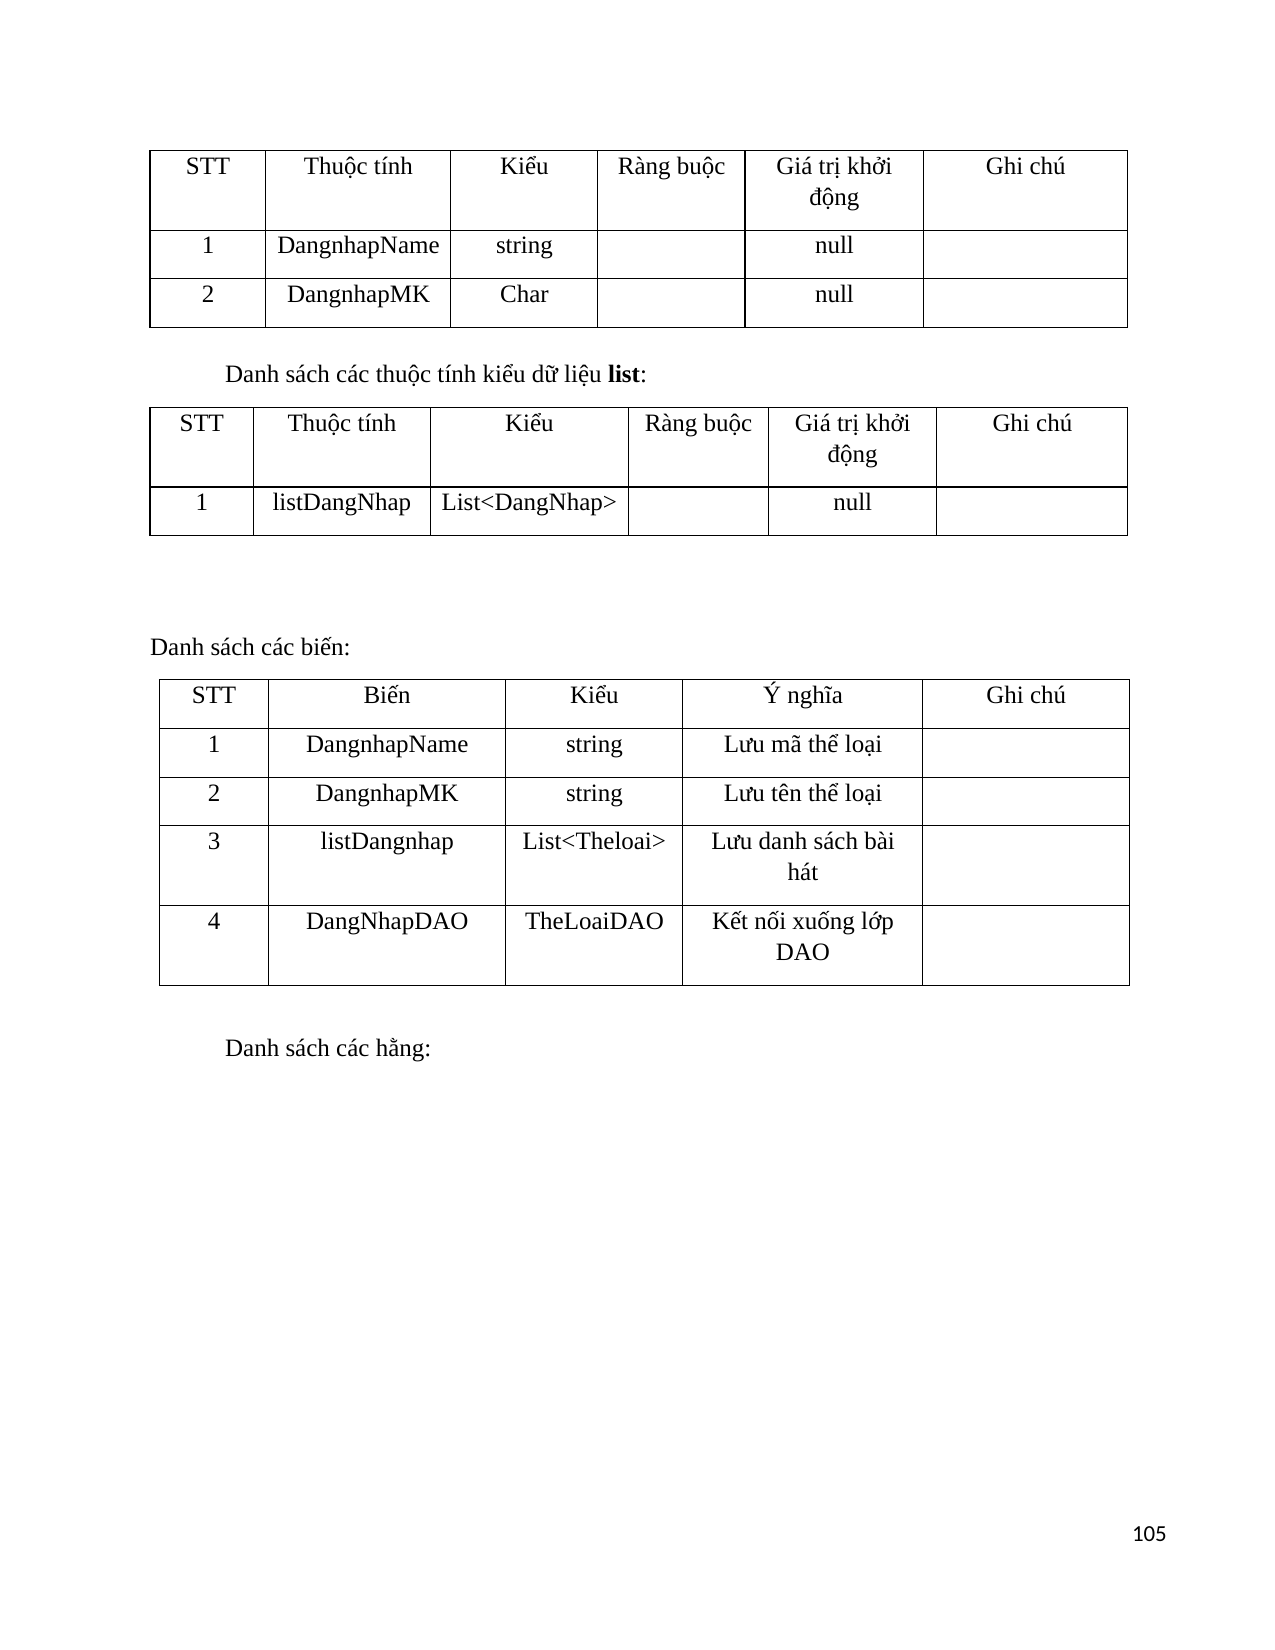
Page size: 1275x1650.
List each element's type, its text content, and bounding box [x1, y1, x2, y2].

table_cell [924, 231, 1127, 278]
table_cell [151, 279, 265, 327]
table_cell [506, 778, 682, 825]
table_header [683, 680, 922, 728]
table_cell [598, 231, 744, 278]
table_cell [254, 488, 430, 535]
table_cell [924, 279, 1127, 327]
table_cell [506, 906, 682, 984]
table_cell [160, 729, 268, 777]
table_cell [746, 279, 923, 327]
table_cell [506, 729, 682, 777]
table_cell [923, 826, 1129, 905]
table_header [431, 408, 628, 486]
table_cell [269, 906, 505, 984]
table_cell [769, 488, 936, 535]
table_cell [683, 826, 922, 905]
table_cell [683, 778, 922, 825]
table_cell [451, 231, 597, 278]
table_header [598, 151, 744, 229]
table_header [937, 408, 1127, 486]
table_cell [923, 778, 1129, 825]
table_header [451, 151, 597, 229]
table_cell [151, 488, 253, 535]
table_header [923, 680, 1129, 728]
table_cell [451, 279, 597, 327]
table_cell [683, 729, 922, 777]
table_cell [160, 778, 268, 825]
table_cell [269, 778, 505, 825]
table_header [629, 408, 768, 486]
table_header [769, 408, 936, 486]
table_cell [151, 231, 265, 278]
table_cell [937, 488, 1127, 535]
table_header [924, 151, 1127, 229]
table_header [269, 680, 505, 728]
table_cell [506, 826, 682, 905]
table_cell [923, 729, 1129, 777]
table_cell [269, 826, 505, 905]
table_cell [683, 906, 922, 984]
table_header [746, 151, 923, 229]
list Danh sách các hằng: [225, 1033, 1167, 1062]
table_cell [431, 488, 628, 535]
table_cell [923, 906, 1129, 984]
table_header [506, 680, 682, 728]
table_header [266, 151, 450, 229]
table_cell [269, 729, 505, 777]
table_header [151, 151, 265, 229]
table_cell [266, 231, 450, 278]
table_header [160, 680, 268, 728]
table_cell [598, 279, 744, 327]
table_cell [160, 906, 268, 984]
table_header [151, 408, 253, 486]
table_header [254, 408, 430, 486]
text Danh sách các biến: [150, 632, 1167, 660]
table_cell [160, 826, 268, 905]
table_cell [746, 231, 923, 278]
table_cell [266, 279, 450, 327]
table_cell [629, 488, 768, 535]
list Danh sách các thuộc tính kiểu dữ liệu list: [225, 359, 1167, 388]
